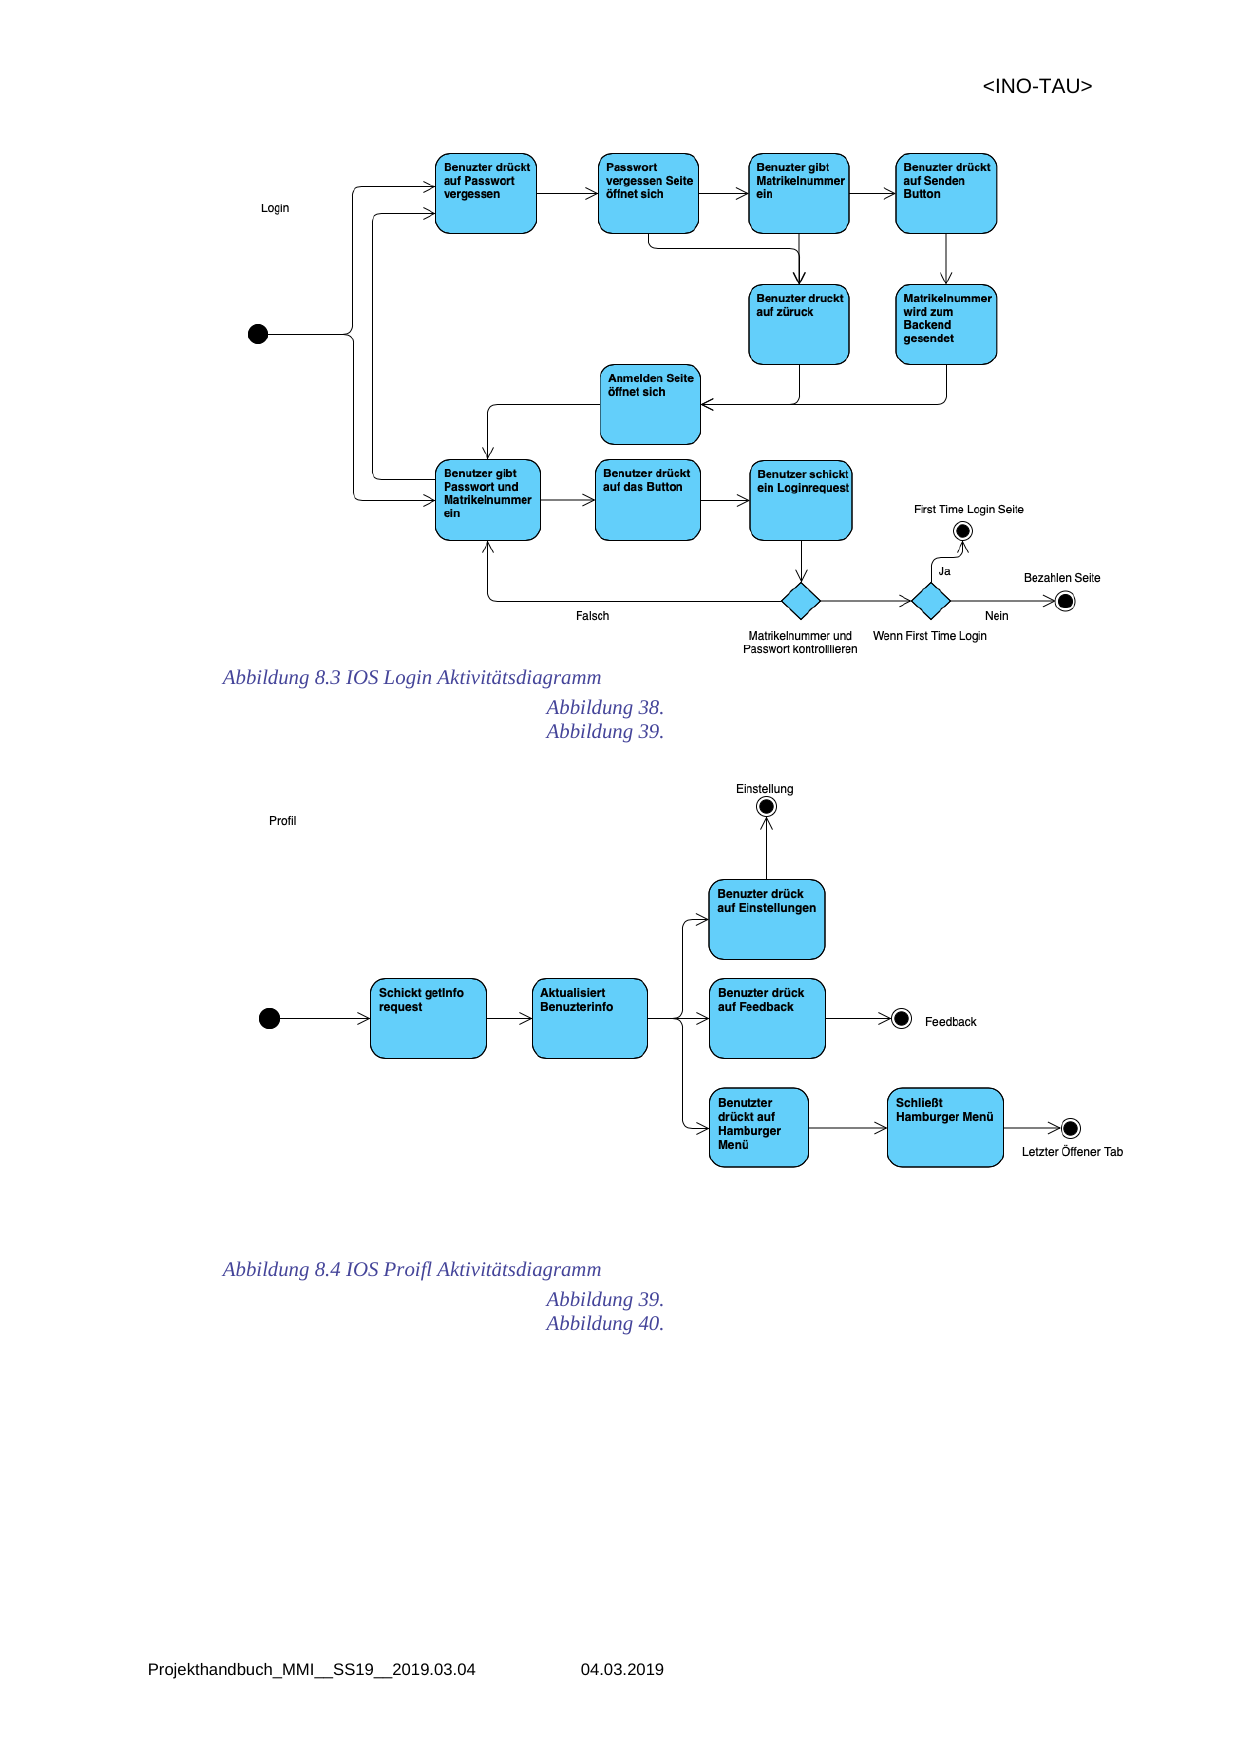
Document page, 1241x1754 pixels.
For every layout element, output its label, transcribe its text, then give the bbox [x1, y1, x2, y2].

text Abbildung 8.3 IOS Login Aktivitätsdiagramm [223, 665, 1063, 689]
text Abbildung 39. [148, 1287, 1063, 1311]
text Abbildung 8.4 IOS Proifl Aktivitätsdiagramm [223, 1257, 1063, 1281]
text Abbildung 40. [148, 1311, 1063, 1335]
picture [222, 147, 1168, 665]
picture [222, 768, 1168, 1257]
text Abbildung 38. [148, 695, 1063, 719]
text Abbildung 39. [148, 719, 1063, 743]
